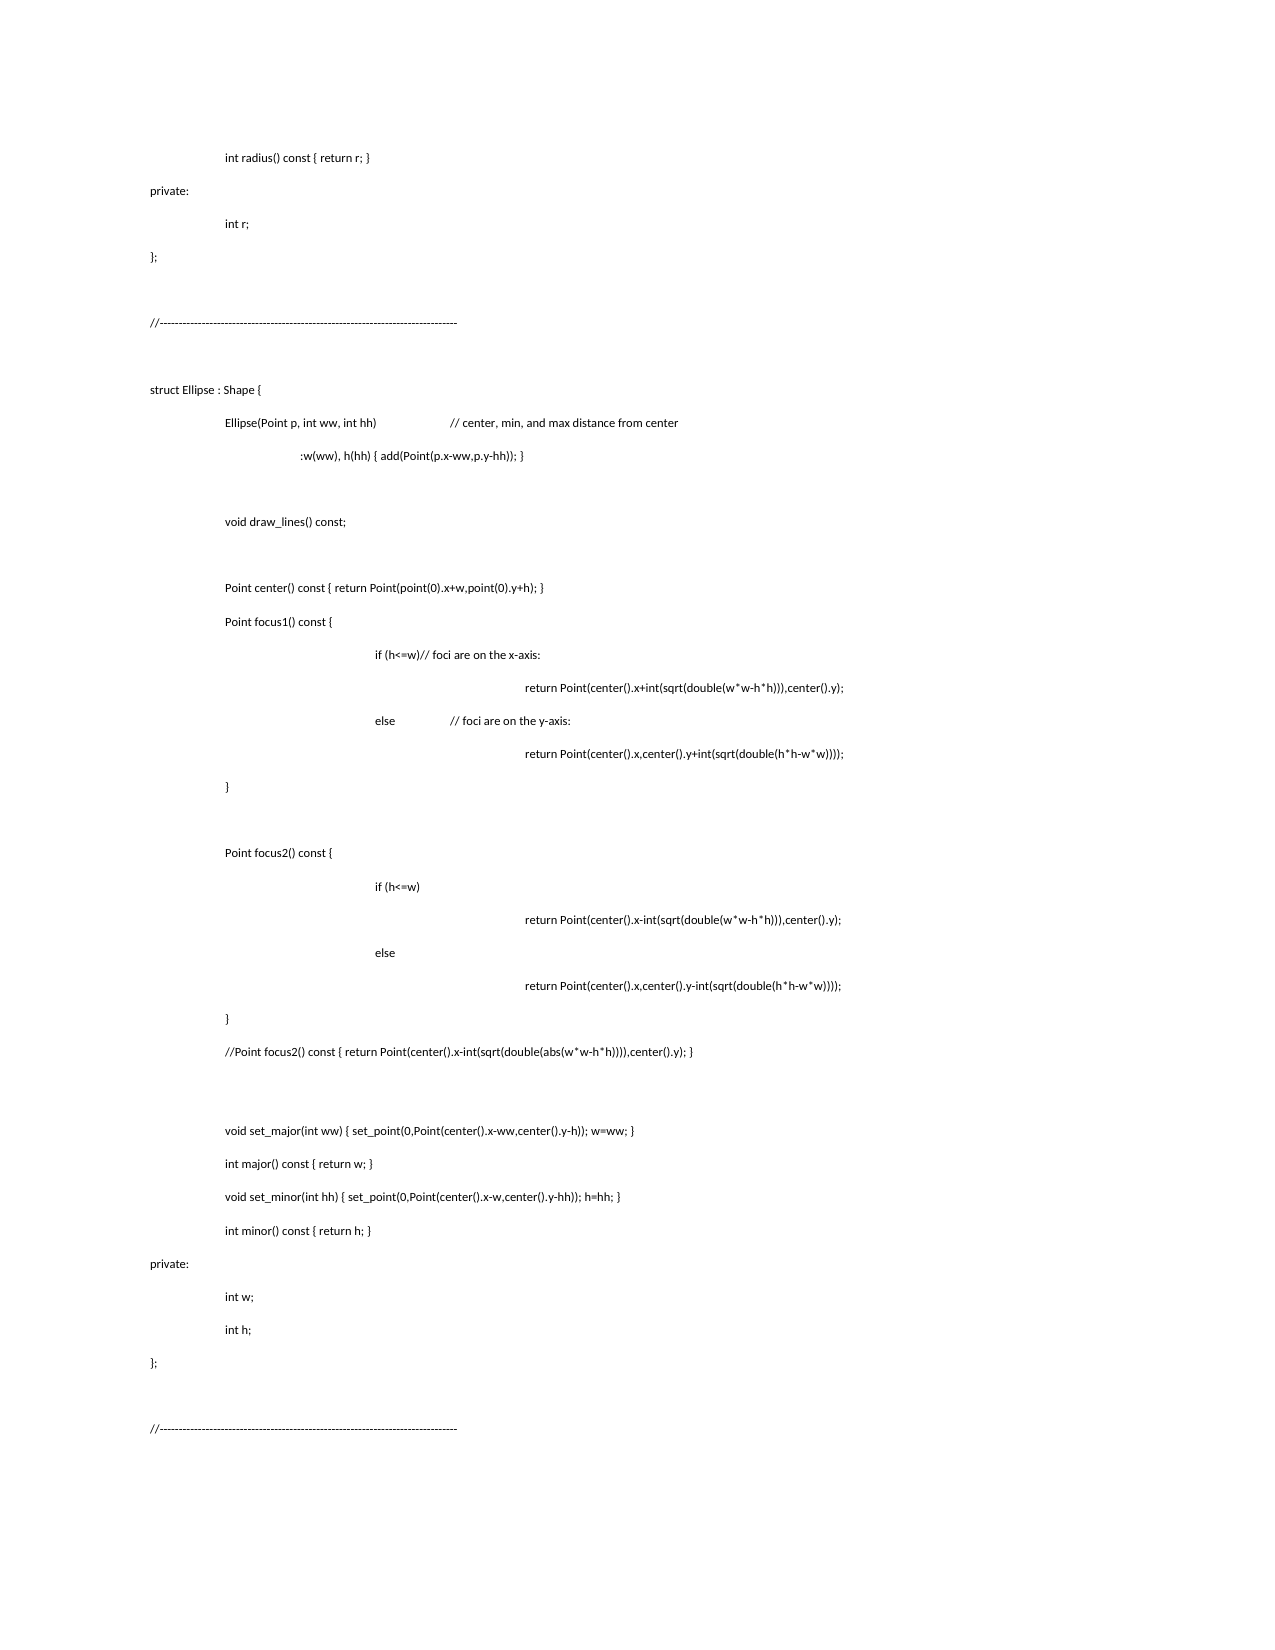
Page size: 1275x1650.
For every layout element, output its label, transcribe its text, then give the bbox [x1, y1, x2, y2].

text int major() const { return w; } [150, 1156, 1125, 1172]
text if (h<=w)// foci are on the x-axis: [150, 647, 1125, 662]
text } [150, 779, 1125, 795]
text Point center() const { return Point(point(0).x+w,point(0).y+h); } [150, 581, 1125, 596]
text }; [150, 1355, 1125, 1371]
text Point focus1() const { [150, 614, 1125, 629]
text int w; [150, 1289, 1125, 1304]
text else [150, 945, 1125, 960]
text return Point(center().x,center().y+int(sqrt(double(h*h-w*w)))); [150, 746, 1125, 762]
text //------------------------------------------------------------------------------ [150, 316, 1125, 331]
text Ellipse(Point p, int ww, int hh) // center, min, and max distance from center [150, 415, 1125, 430]
text }; [150, 249, 1125, 265]
text :w(ww), h(hh) { add(Point(p.x-ww,p.y-hh)); } [150, 448, 1125, 463]
text return Point(center().x-int(sqrt(double(w*w-h*h))),center().y); [150, 912, 1125, 927]
text private: [150, 183, 1125, 198]
text int h; [150, 1322, 1125, 1337]
text return Point(center().x,center().y-int(sqrt(double(h*h-w*w)))); [150, 978, 1125, 993]
text void draw_lines() const; [150, 514, 1125, 530]
text if (h<=w) [150, 879, 1125, 894]
text return Point(center().x+int(sqrt(double(w*w-h*h))),center().y); [150, 680, 1125, 695]
text struct Ellipse : Shape { [150, 382, 1125, 397]
text void set_minor(int hh) { set_point(0,Point(center().x-w,center().y-hh)); h=hh; } [150, 1189, 1125, 1205]
text void set_major(int ww) { set_point(0,Point(center().x-ww,center().y-h)); w=ww; } [150, 1123, 1125, 1139]
text //Point focus2() const { return Point(center().x-int(sqrt(double(abs(w*w-h*h)))),center().y); } [150, 1044, 1125, 1060]
text } [150, 1011, 1125, 1027]
text private: [150, 1256, 1125, 1271]
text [150, 1421, 1125, 1437]
text int r; [150, 216, 1125, 232]
text Point focus2() const { [150, 846, 1125, 861]
text else // foci are on the y-axis: [150, 713, 1125, 728]
text int minor() const { return h; } [150, 1223, 1125, 1238]
text int radius() const { return r; } [150, 150, 1125, 165]
